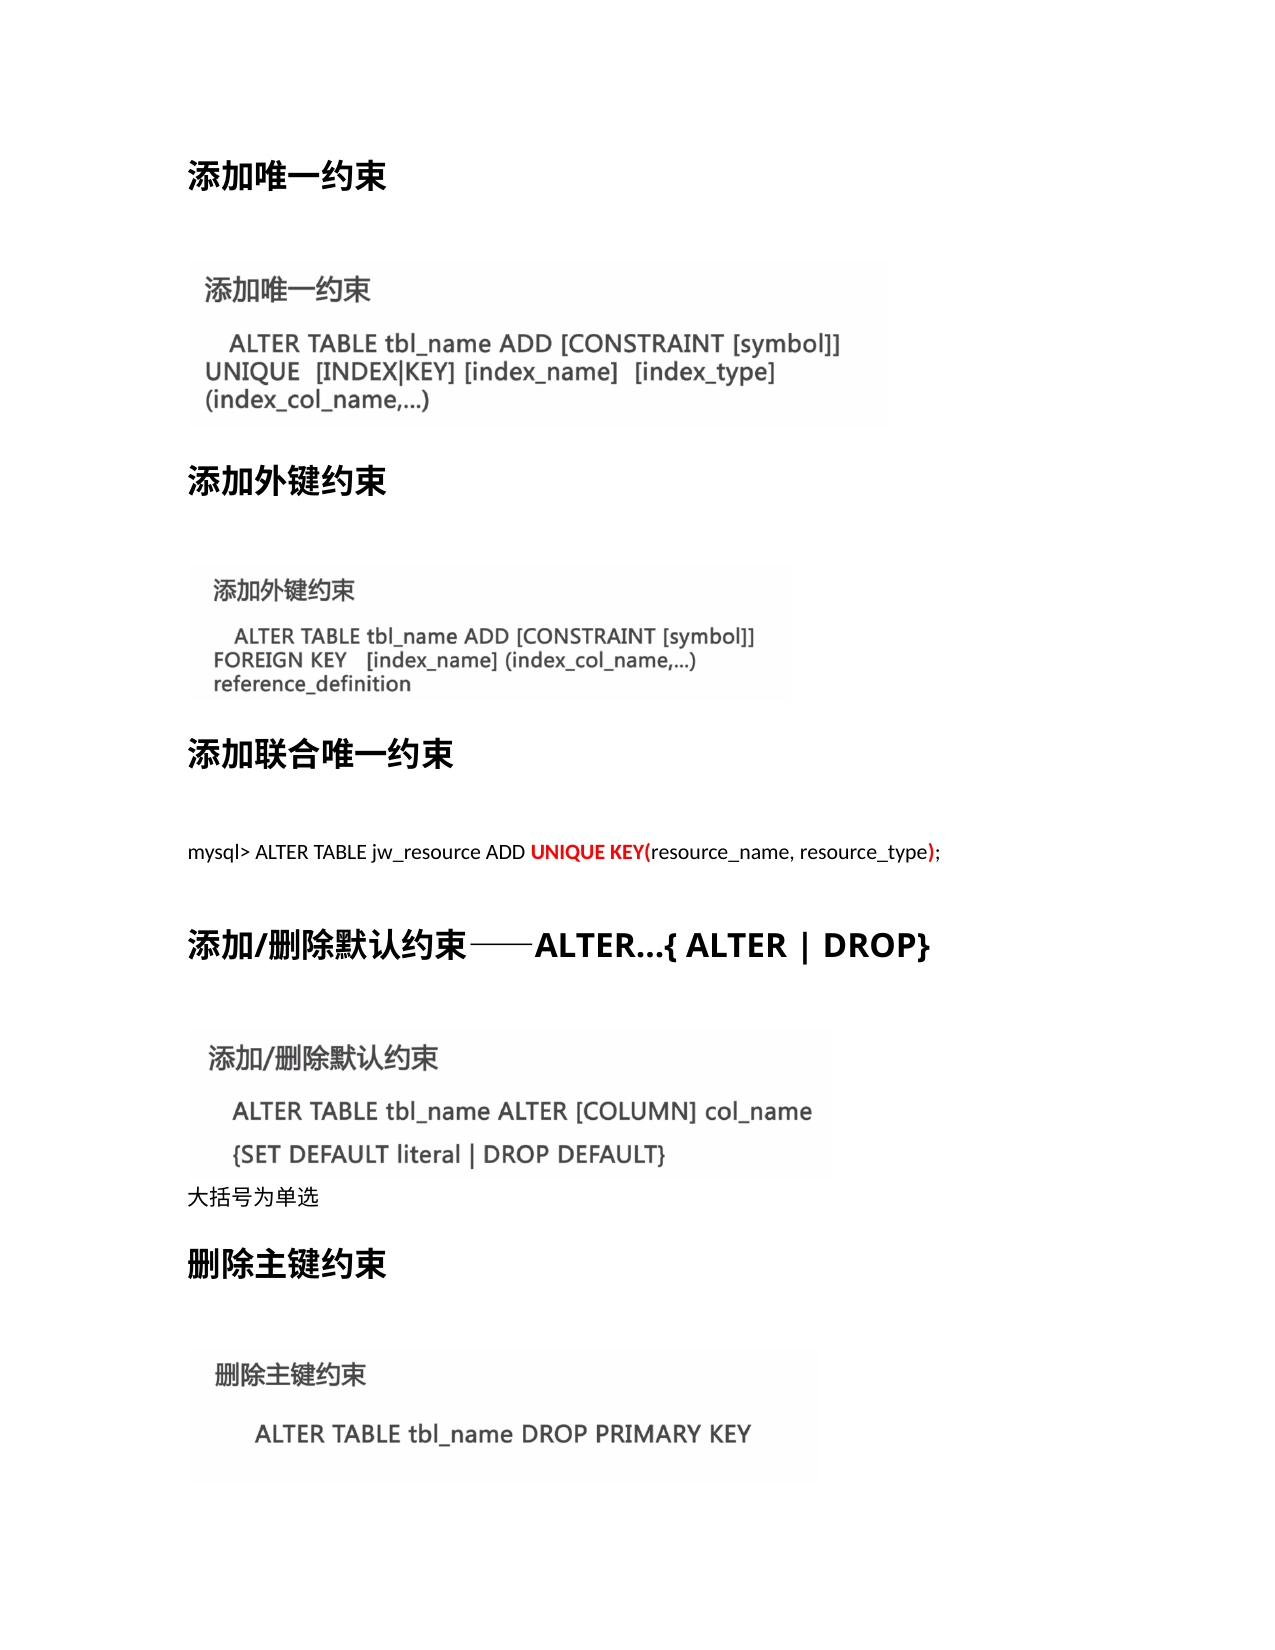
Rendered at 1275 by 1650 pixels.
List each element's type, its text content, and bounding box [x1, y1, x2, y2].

picture [187, 1348, 821, 1484]
subtitle 添加外键约束 [187, 455, 1087, 503]
subtitle 添加/删除默认约束——ALTER…{ ALTER | DROP} [187, 918, 1087, 967]
text 大括号为单选 [187, 1179, 1087, 1211]
subtitle 添加唯一约束 [187, 150, 1087, 198]
text mysql> ALTER TABLE jw_resource ADD UNIQUE KEY(resource_name, resource_type); [187, 838, 1087, 865]
subtitle 删除主键约束 [187, 1238, 1087, 1286]
picture [187, 1029, 833, 1180]
picture [187, 565, 791, 701]
picture [187, 260, 888, 428]
subtitle 添加联合唯一约束 [187, 728, 1087, 776]
